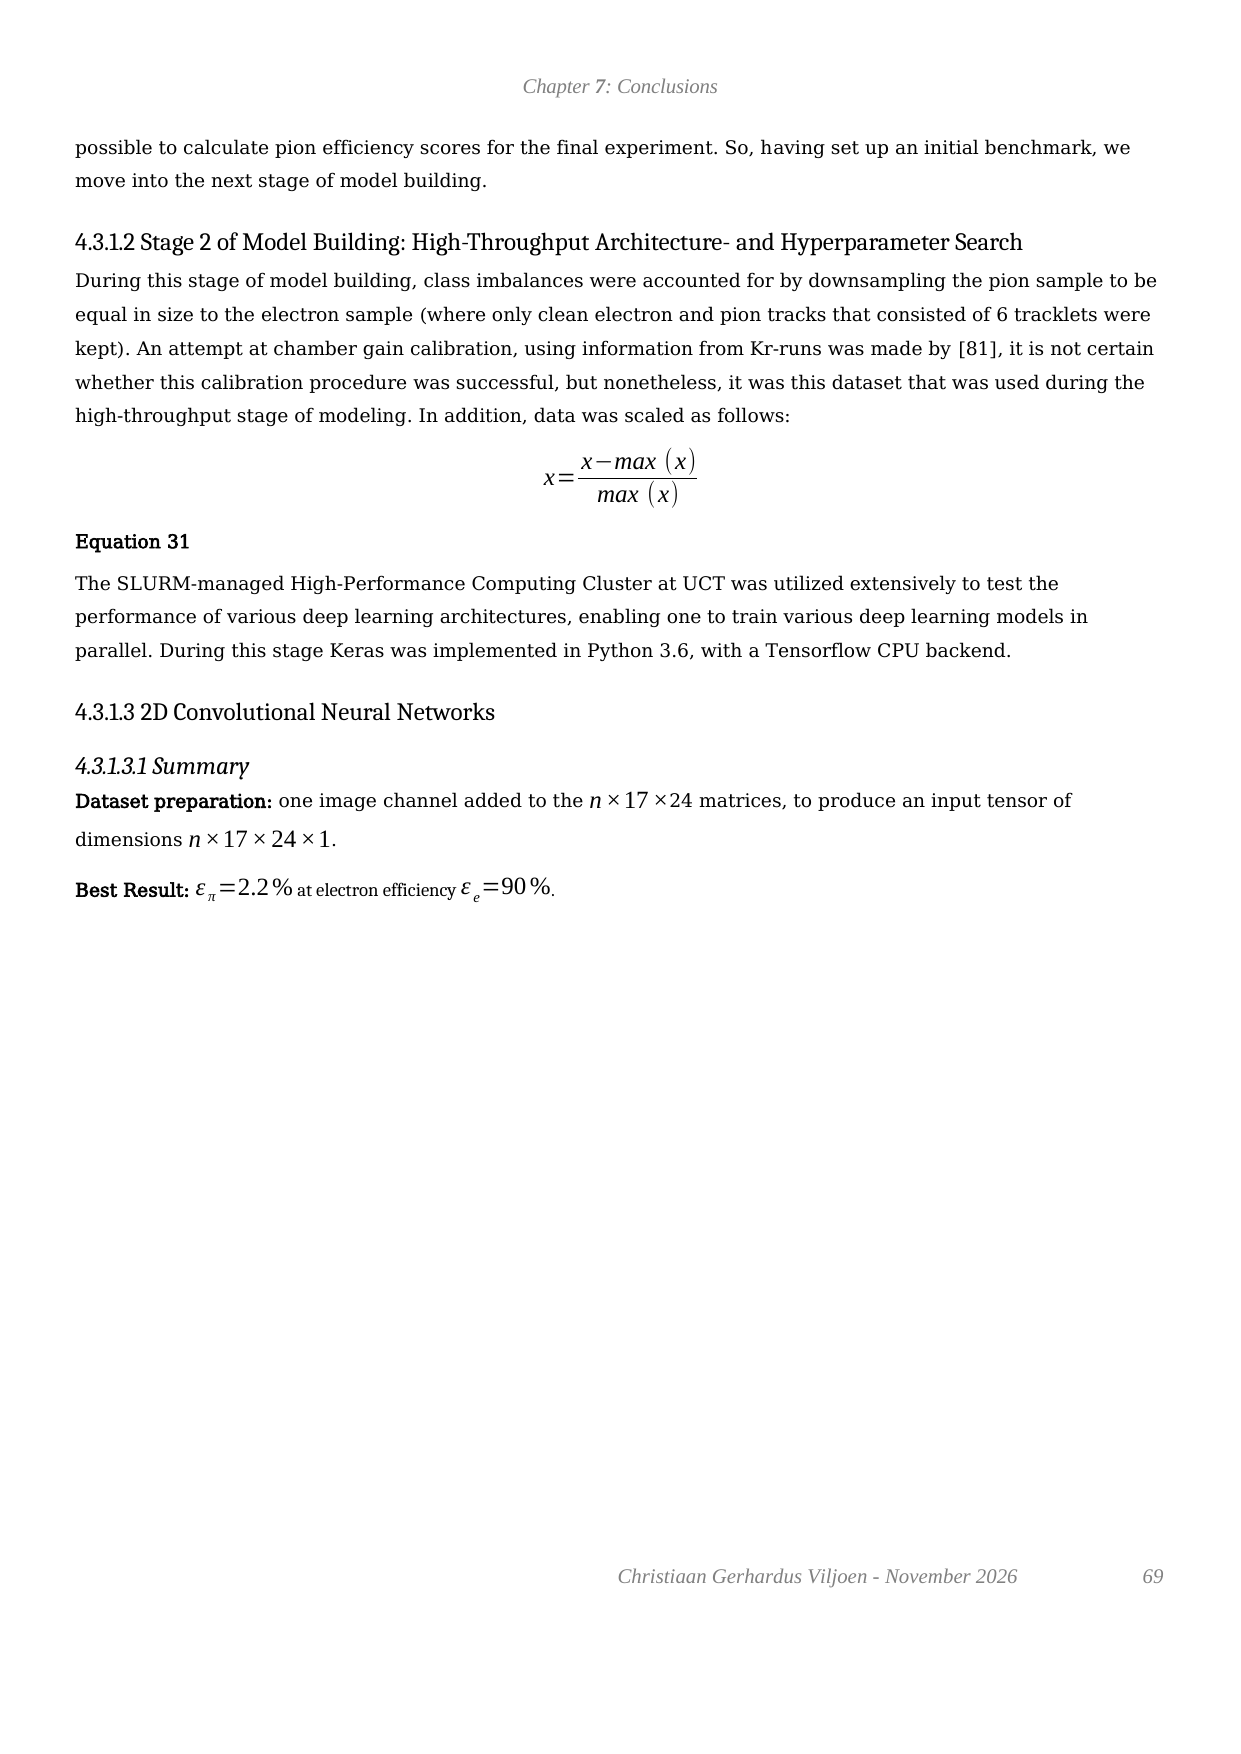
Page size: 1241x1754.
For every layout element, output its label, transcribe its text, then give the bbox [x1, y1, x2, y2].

text Equation 31 [75, 529, 1165, 552]
text Best Result: at electron efficiency . [75, 873, 1165, 906]
subtitle 2D Convolutional Neural Networks [75, 698, 1165, 727]
text Dataset preparation: one image channel added to the 24 matrices, to produce an input tensor of dimensions . [75, 787, 1165, 853]
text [75, 135, 1165, 192]
subtitle Summary [75, 752, 1165, 780]
text During this stage of model building, class imbalances were accounted for by downsampling the pion sample to be equal in size to the electron sample (where only clean electron and pion tracks that consisted of 6 tracklets were kept). An attempt at chamber gain calibration, using information from Kr-runs was made by , it is not certain whether this calibration procedure was successful, but nonetheless, it was this dataset that was used during the high-throughput stage of modeling. In addition, data was scaled as follows: [75, 269, 1165, 427]
subtitle Stage 2 of Model Building: High-Throughput Architecture- and Hyperparameter Search [75, 228, 1165, 257]
text The SLURM-managed High-Performance Computing Cluster at UCT was utilized extensively to test the performance of various deep learning architectures, enabling one to train various deep learning models in parallel. During this stage Keras was implemented in Python 3.6, with a Tensorflow CPU backend. [75, 572, 1165, 662]
